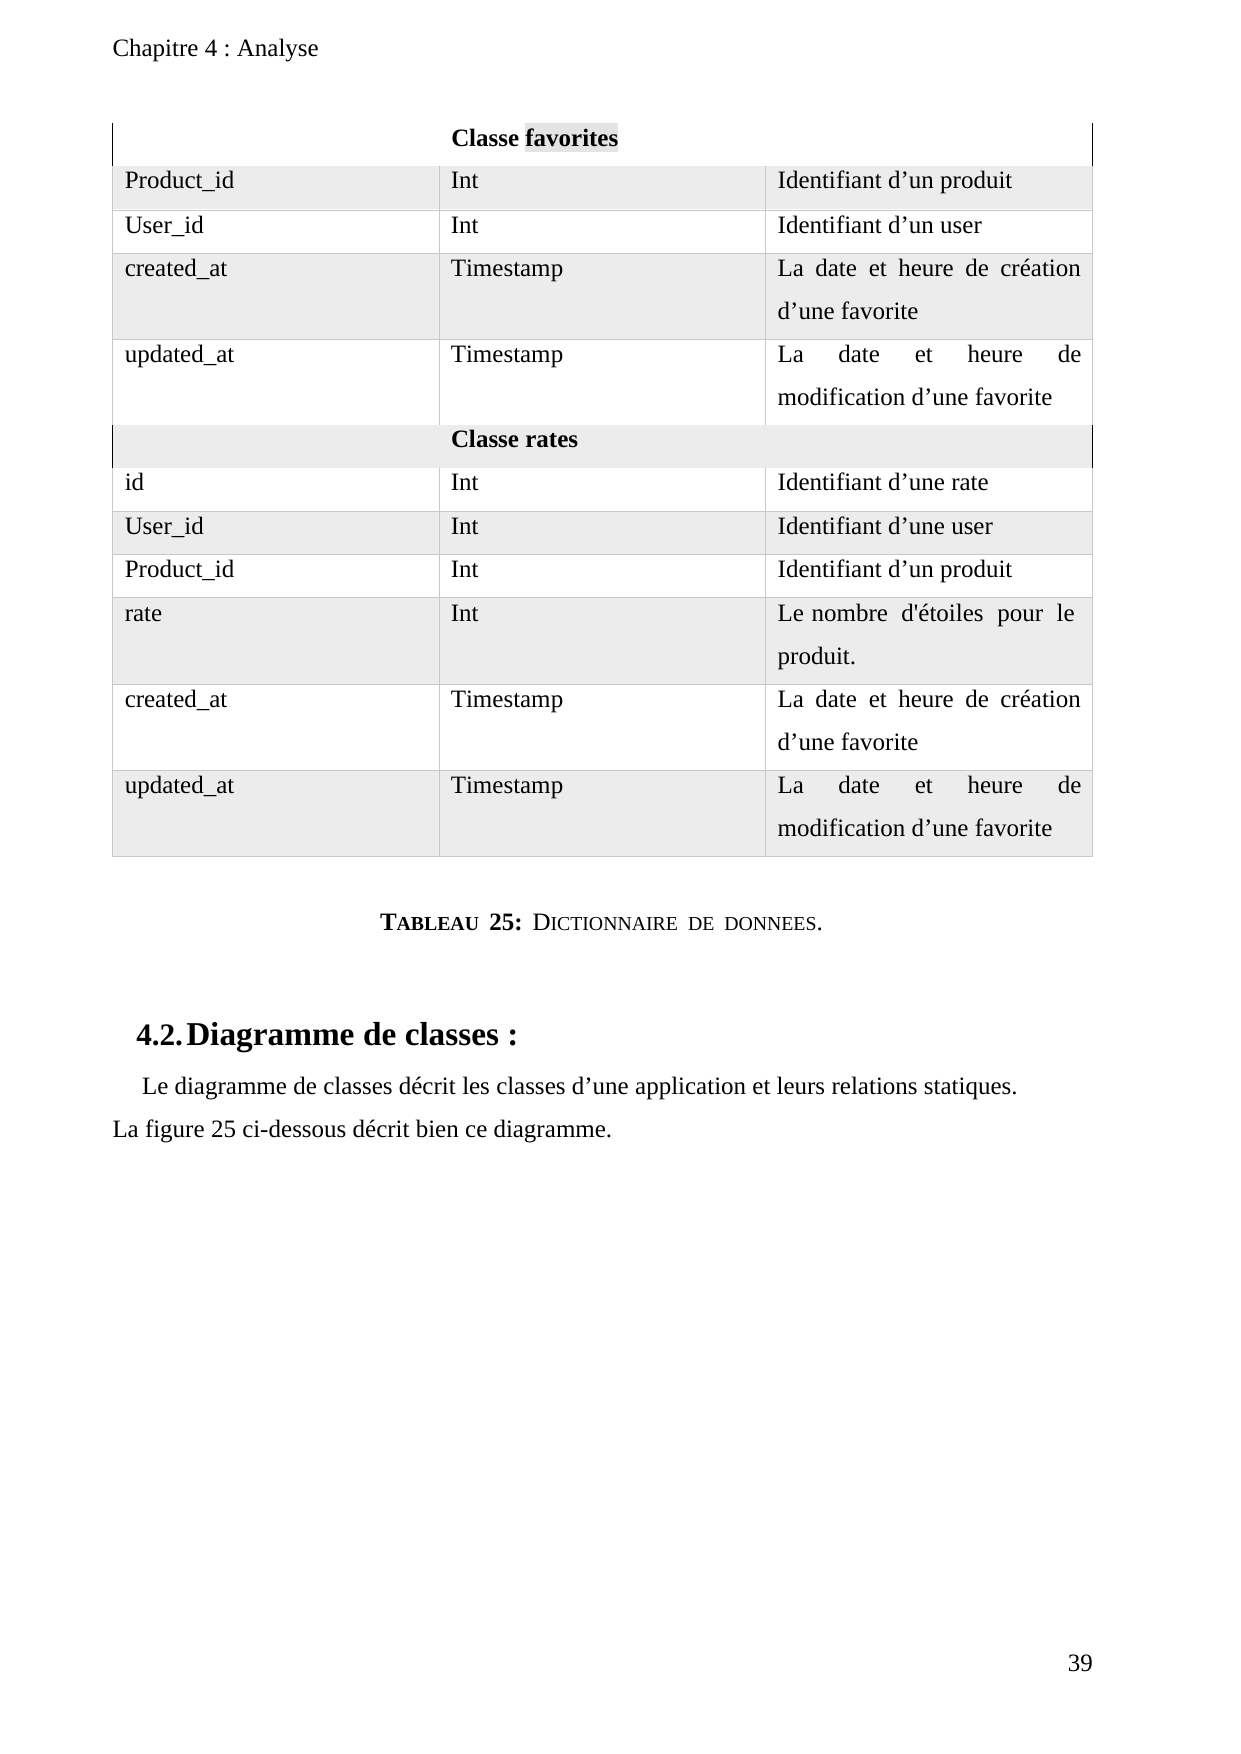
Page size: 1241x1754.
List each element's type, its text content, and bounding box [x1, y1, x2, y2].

table_cell Identifiant d’un produit [766, 555, 1092, 597]
table_cell Int [440, 166, 765, 209]
table_cell Int [440, 555, 765, 597]
table_cell La date et heure de modification d’une favorite [766, 340, 1092, 425]
table_cell Timestamp [440, 771, 765, 856]
table_cell Int [440, 512, 765, 554]
table_cell Product_id [113, 166, 439, 209]
table_cell Int [440, 211, 765, 253]
table_cell La date et heure de création d’une favorite [766, 685, 1092, 770]
table_cell User_id [113, 211, 439, 253]
table_cell User_id [113, 512, 439, 554]
table_cell Timestamp [440, 685, 765, 770]
table_cell Le nombre d'étoiles pour le produit. [766, 598, 1092, 684]
text TABLEAU 25: DICTIONNAIRE DE DONNEES. [380, 907, 1240, 936]
table_cell Int [440, 598, 765, 684]
table_cell La date et heure de création d’une favorite [766, 254, 1092, 339]
table_cell Product_id [113, 555, 439, 597]
text La figure 25 ci-dessous décrit bien ce diagramme. [112, 1114, 1240, 1143]
table_cell Identifiant d’une rate [766, 468, 1092, 511]
table_cell created_at [113, 685, 439, 770]
table_cell updated_at [113, 340, 439, 425]
table_cell Identifiant d’un user [766, 211, 1092, 253]
table_cell Timestamp [440, 254, 765, 339]
table_cell id [113, 468, 439, 511]
table_cell Identifiant d’une user [766, 512, 1092, 554]
table_cell Identifiant d’un produit [766, 166, 1092, 209]
table_cell Classe rates [113, 425, 1092, 468]
table_header Classe favorites [113, 123, 1092, 166]
text Le diagramme de classes décrit les classes d’une application et leurs relations statiques. [142, 1071, 1240, 1100]
table_cell updated_at [113, 771, 439, 856]
table_cell Timestamp [440, 340, 765, 425]
table_cell created_at [113, 254, 439, 339]
table_cell Int [440, 468, 765, 511]
table_cell rate [113, 598, 439, 684]
subtitle Diagramme de classes : [136, 1014, 1240, 1052]
table_cell La date et heure de modification d’une favorite [766, 771, 1092, 856]
